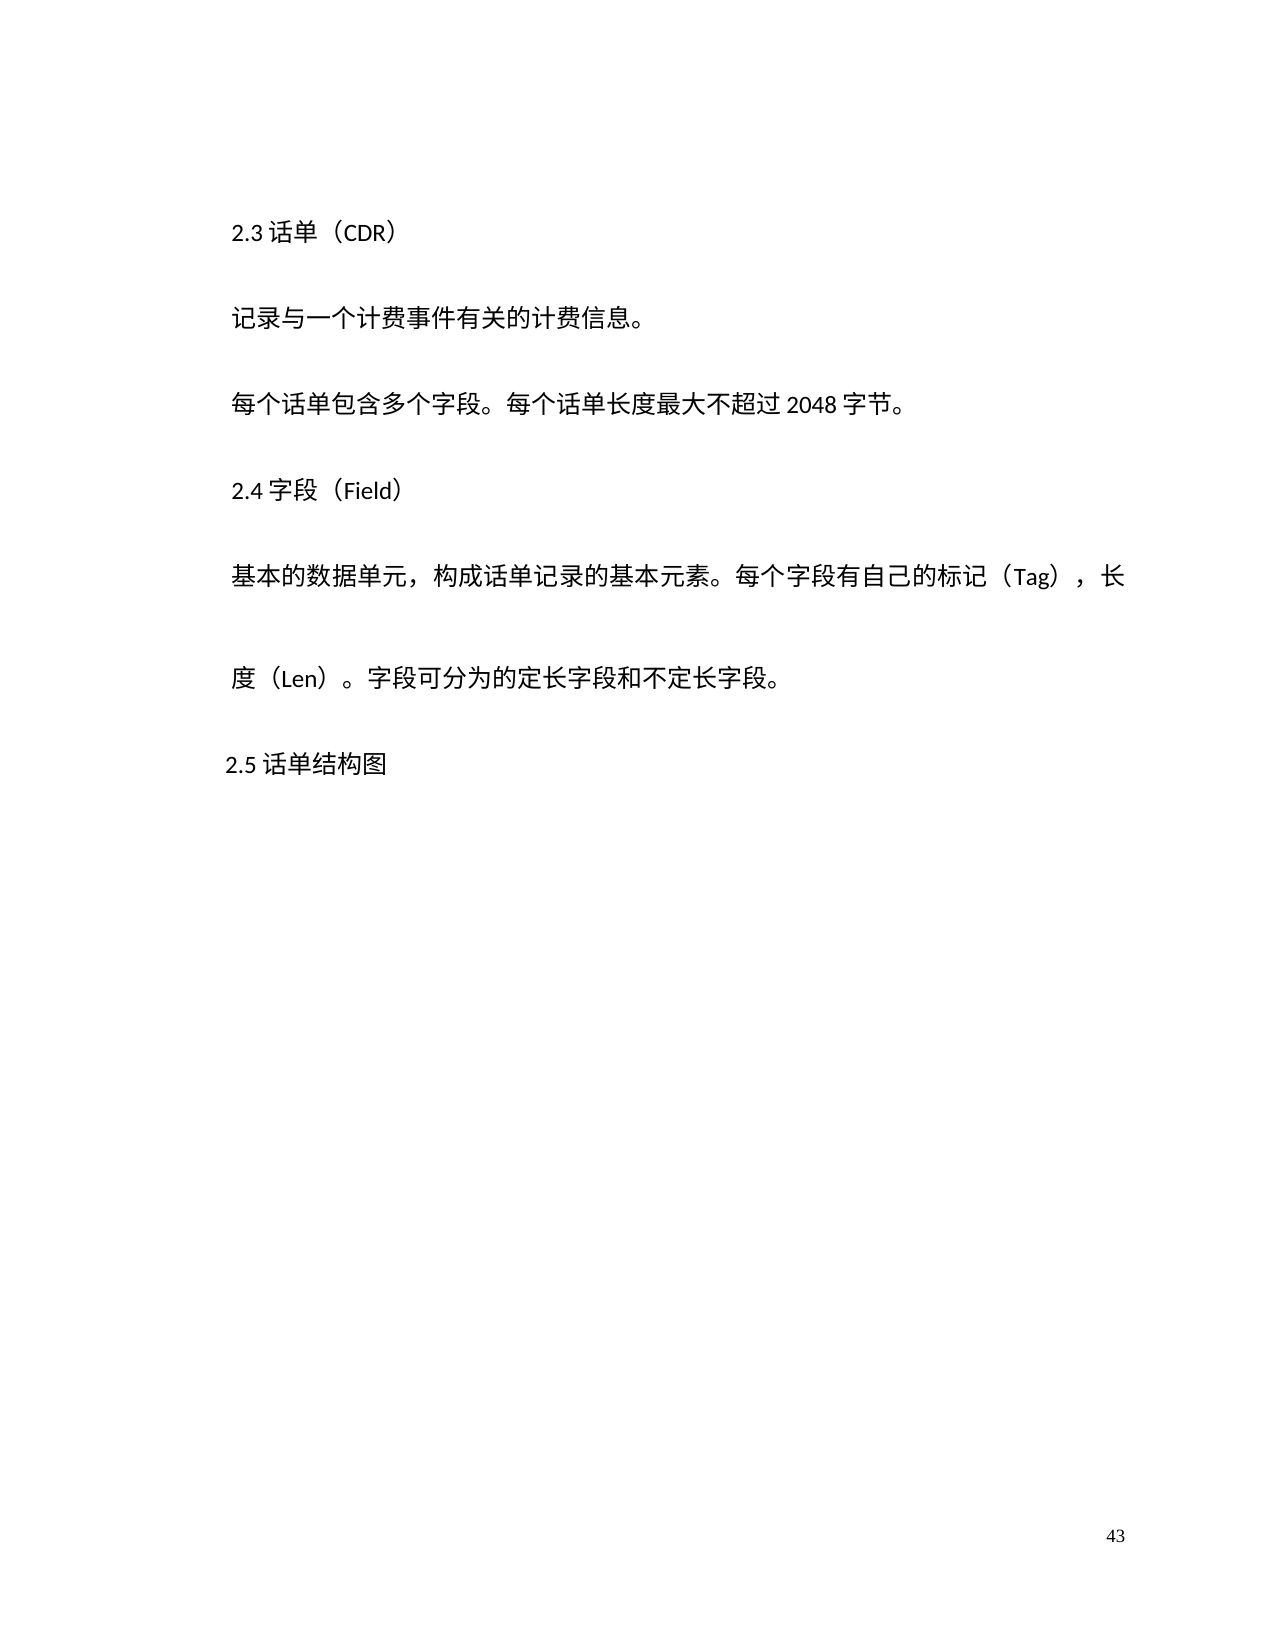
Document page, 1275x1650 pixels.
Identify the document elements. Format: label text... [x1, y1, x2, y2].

list 每个话单包含多个字段。每个话单长度最大不超过2048字节。 [231, 369, 1125, 437]
list 基本的数据单元，构成话单记录的基本元素。每个字段有自己的标记（Tag），长度（Len）。字段可分为的定长字段和不定长字段。 [231, 541, 1125, 711]
list 2.4 字段（Field） [231, 455, 1125, 523]
list 记录与一个计费事件有关的计费信息。 [231, 283, 1125, 351]
list 2.3 话单（CDR） [231, 197, 1125, 265]
list 2.5 话单结构图 [150, 729, 1125, 797]
